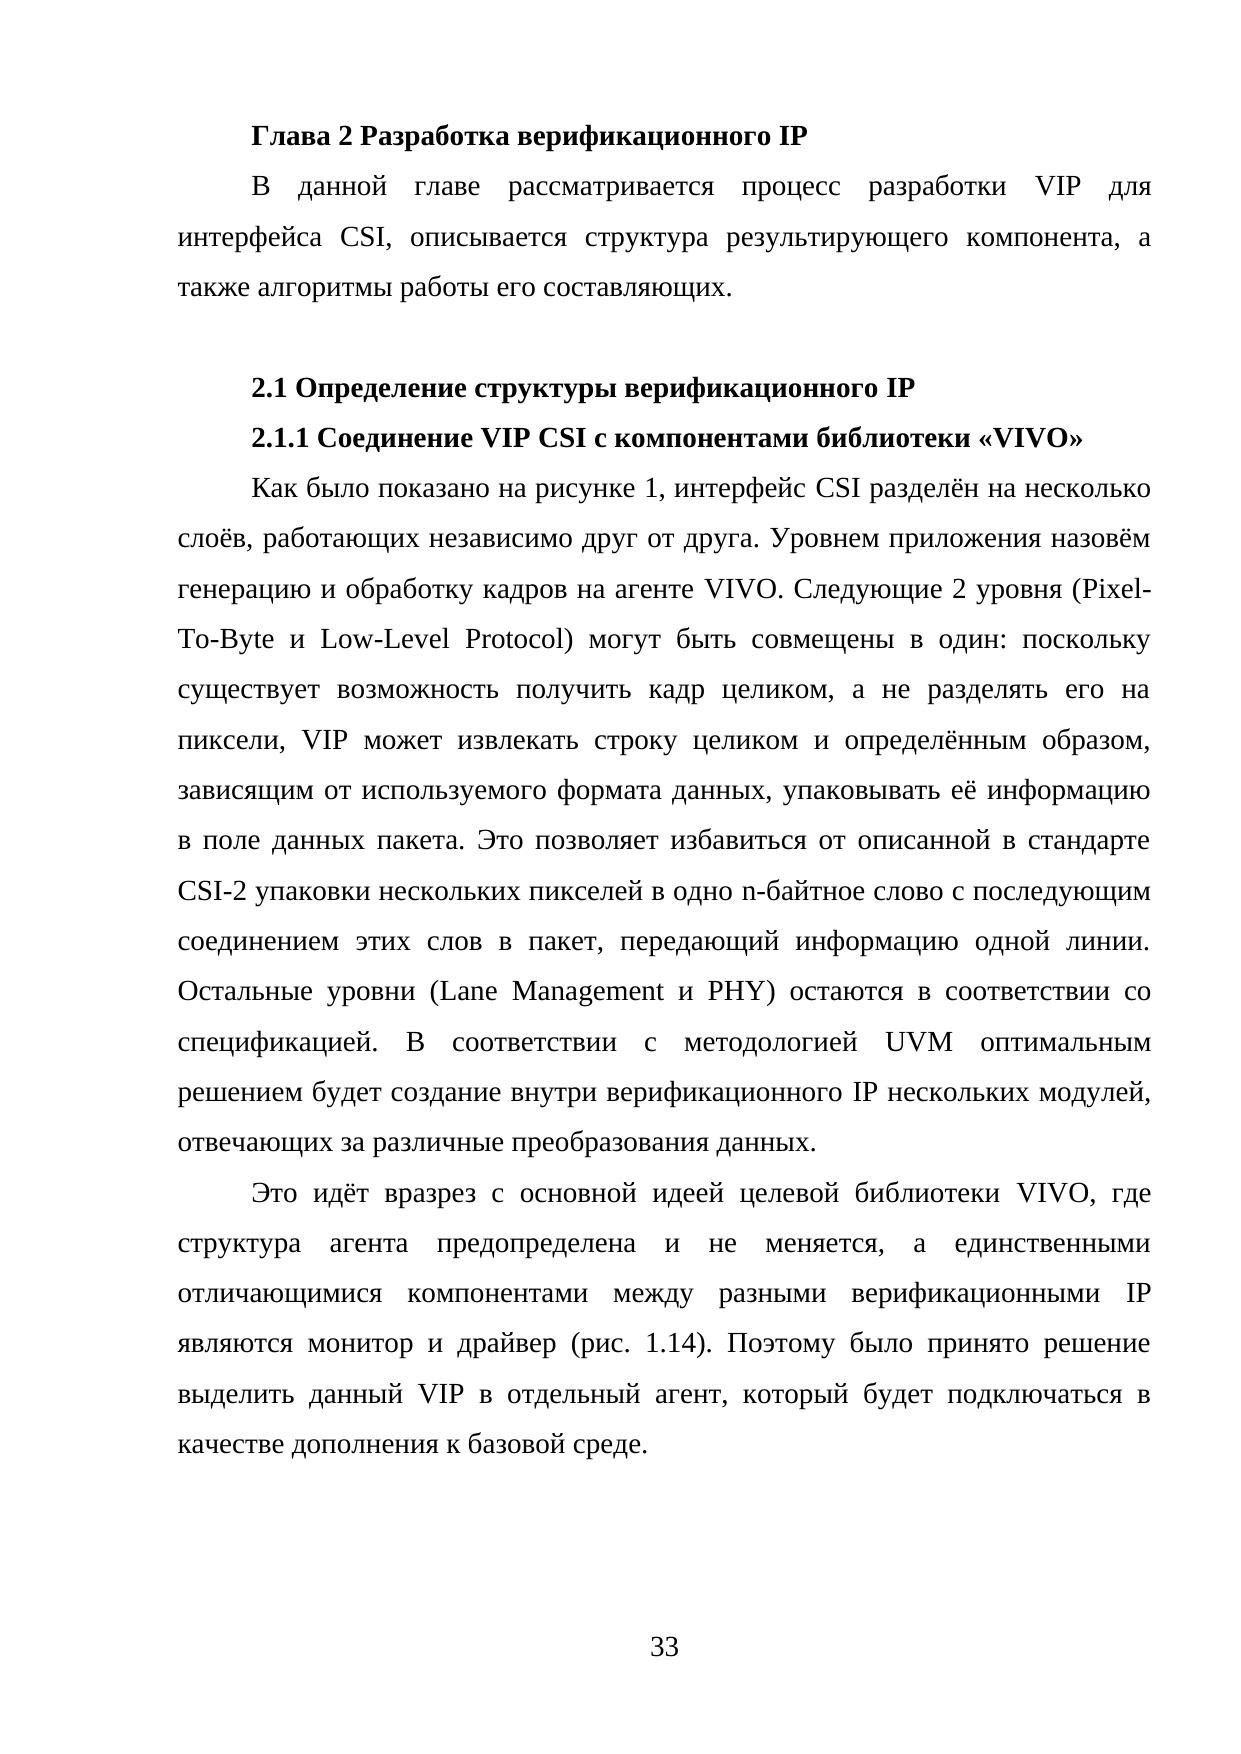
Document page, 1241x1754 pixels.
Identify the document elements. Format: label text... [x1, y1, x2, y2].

text В данной главе рассматривается процесс разработки VIP для интерфейса CSI, описывается структура результирующего компонента, а также алгоритмы работы его составляющих. [177, 168, 1152, 303]
text Как было показано на рисунке 1, интерфейс CSI разделён на несколько слоёв, работающих независимо друг от друга. Уровнем приложения назовём генерацию и обработку кадров на агенте VIVO. Следующие 2 уровня (Pixel-To-Byte и Low-Level Protocol) могут быть совмещены в один: поскольку существует возможность получить кадр целиком, а не разделять его на пиксели, VIP может извлекать строку целиком и определённым образом, зависящим от используемого формата данных, упаковывать её информацию в поле данных пакета. Это позволяет избавиться от описанной в стандарте CSI-2 упаковки нескольких пикселей в одно n-байтное слово с последующим соединением этих слов в пакет, передающий информацию одной линии. Остальные уровни (Lane Management и PHY) остаются в соответствии со спецификацией. В соответствии с методологией UVM оптимальным решением будет создание внутри верификационного IP нескольких модулей, отвечающих за различные преобразования данных. [177, 470, 1152, 1158]
subtitle Глава 2 Разработка верификационного IP [251, 118, 1152, 152]
text Это идёт вразрез с основной идеей целевой библиотеки VIVO, где структура агента предопределена и не меняется, а единственными отличающимися компонентами между разными верификационными IP являются монитор и драйвер (рис. 1.14). Поэтому было принято решение выделить данный VIP в отдельный агент, который будет подключаться в качестве дополнения к базовой среде. [177, 1175, 1152, 1460]
subtitle 2.1 Определение структуры верификационного IP [177, 370, 1152, 403]
subtitle 2.1.1 Соединение VIP CSI с компонентами библиотеки «VIVO» [177, 420, 1152, 453]
